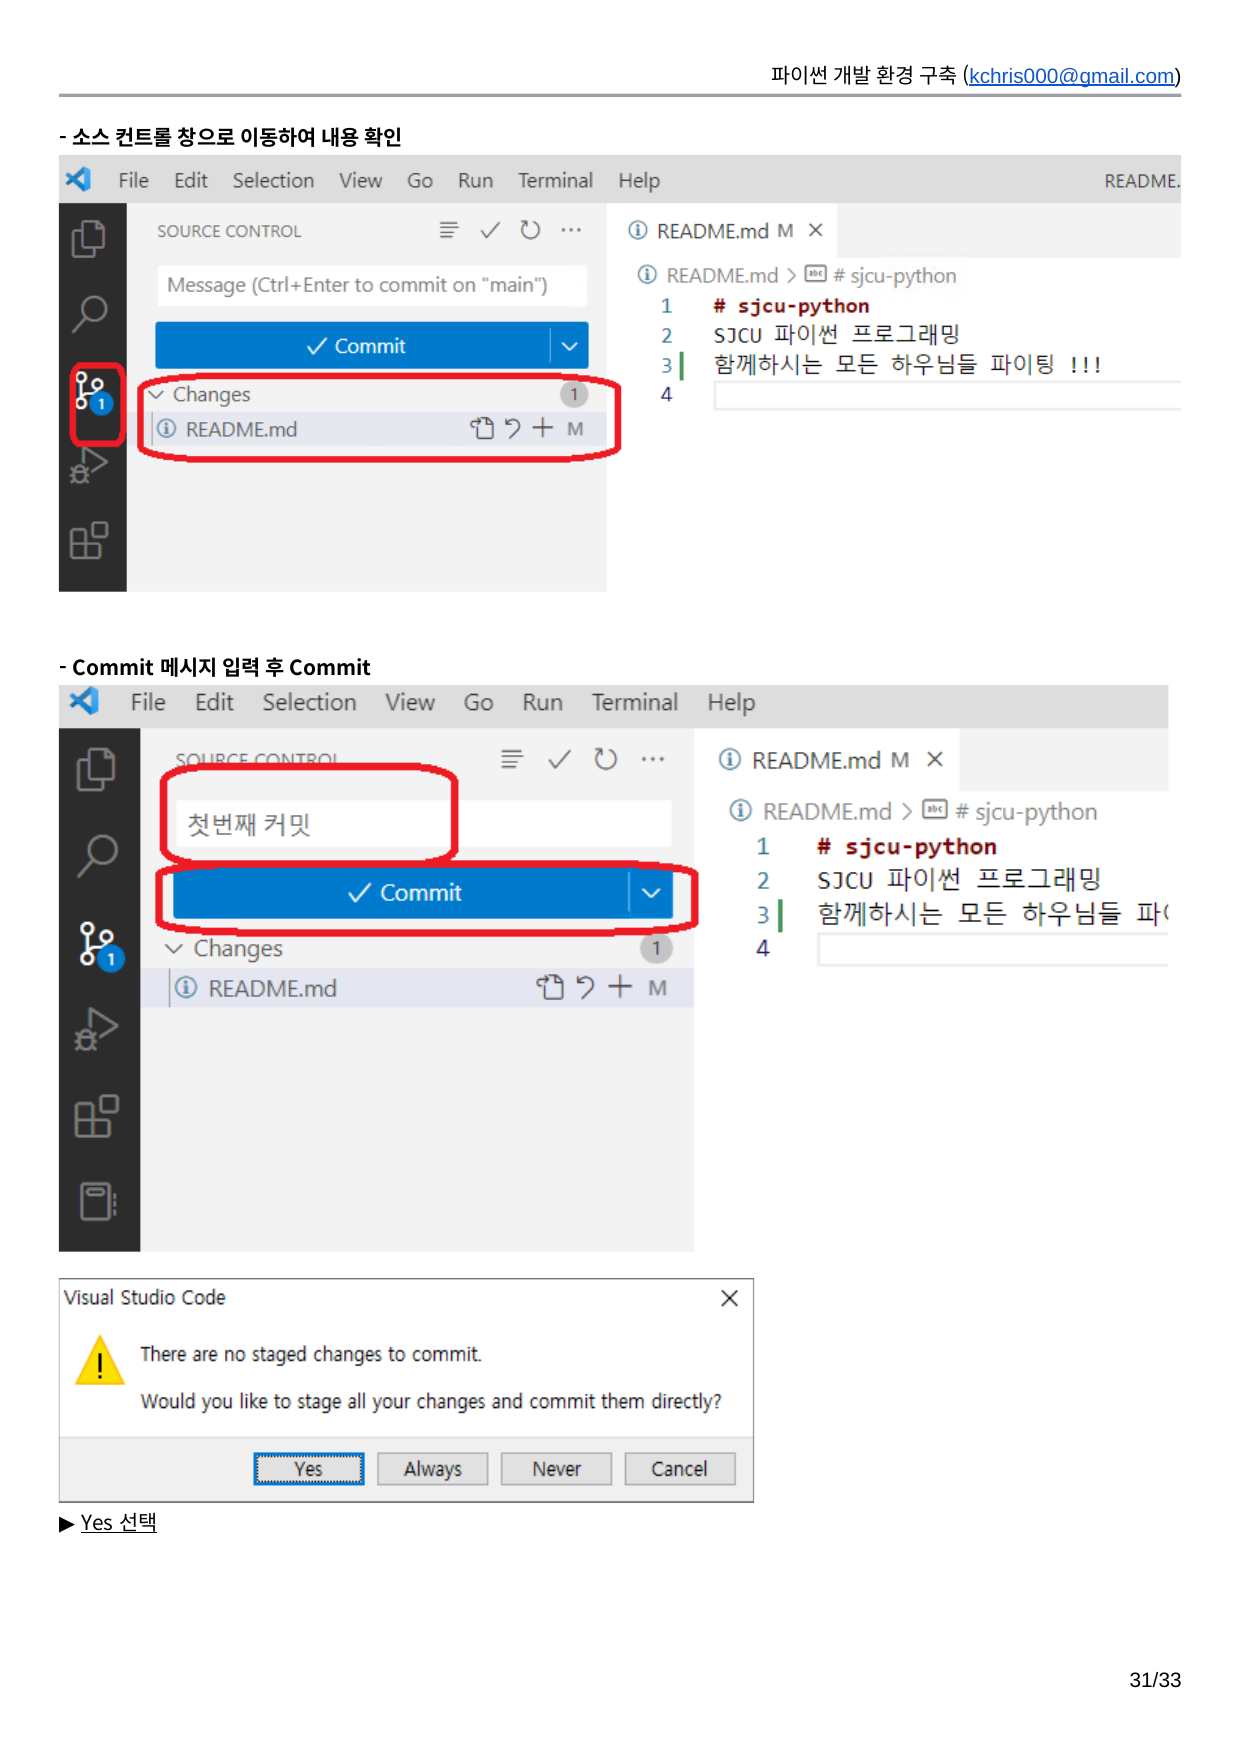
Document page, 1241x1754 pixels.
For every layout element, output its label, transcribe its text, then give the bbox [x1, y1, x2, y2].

text ▶ Yes 선택 [59, 1506, 1181, 1536]
picture [58, 155, 1182, 648]
text - 소스 컨트롤 창으로 이동하여 내용 확인 [59, 121, 1181, 151]
text - Commit 메시지 입력 후 Commit [59, 651, 1181, 681]
picture [58, 1278, 755, 1503]
picture [58, 685, 1182, 1276]
